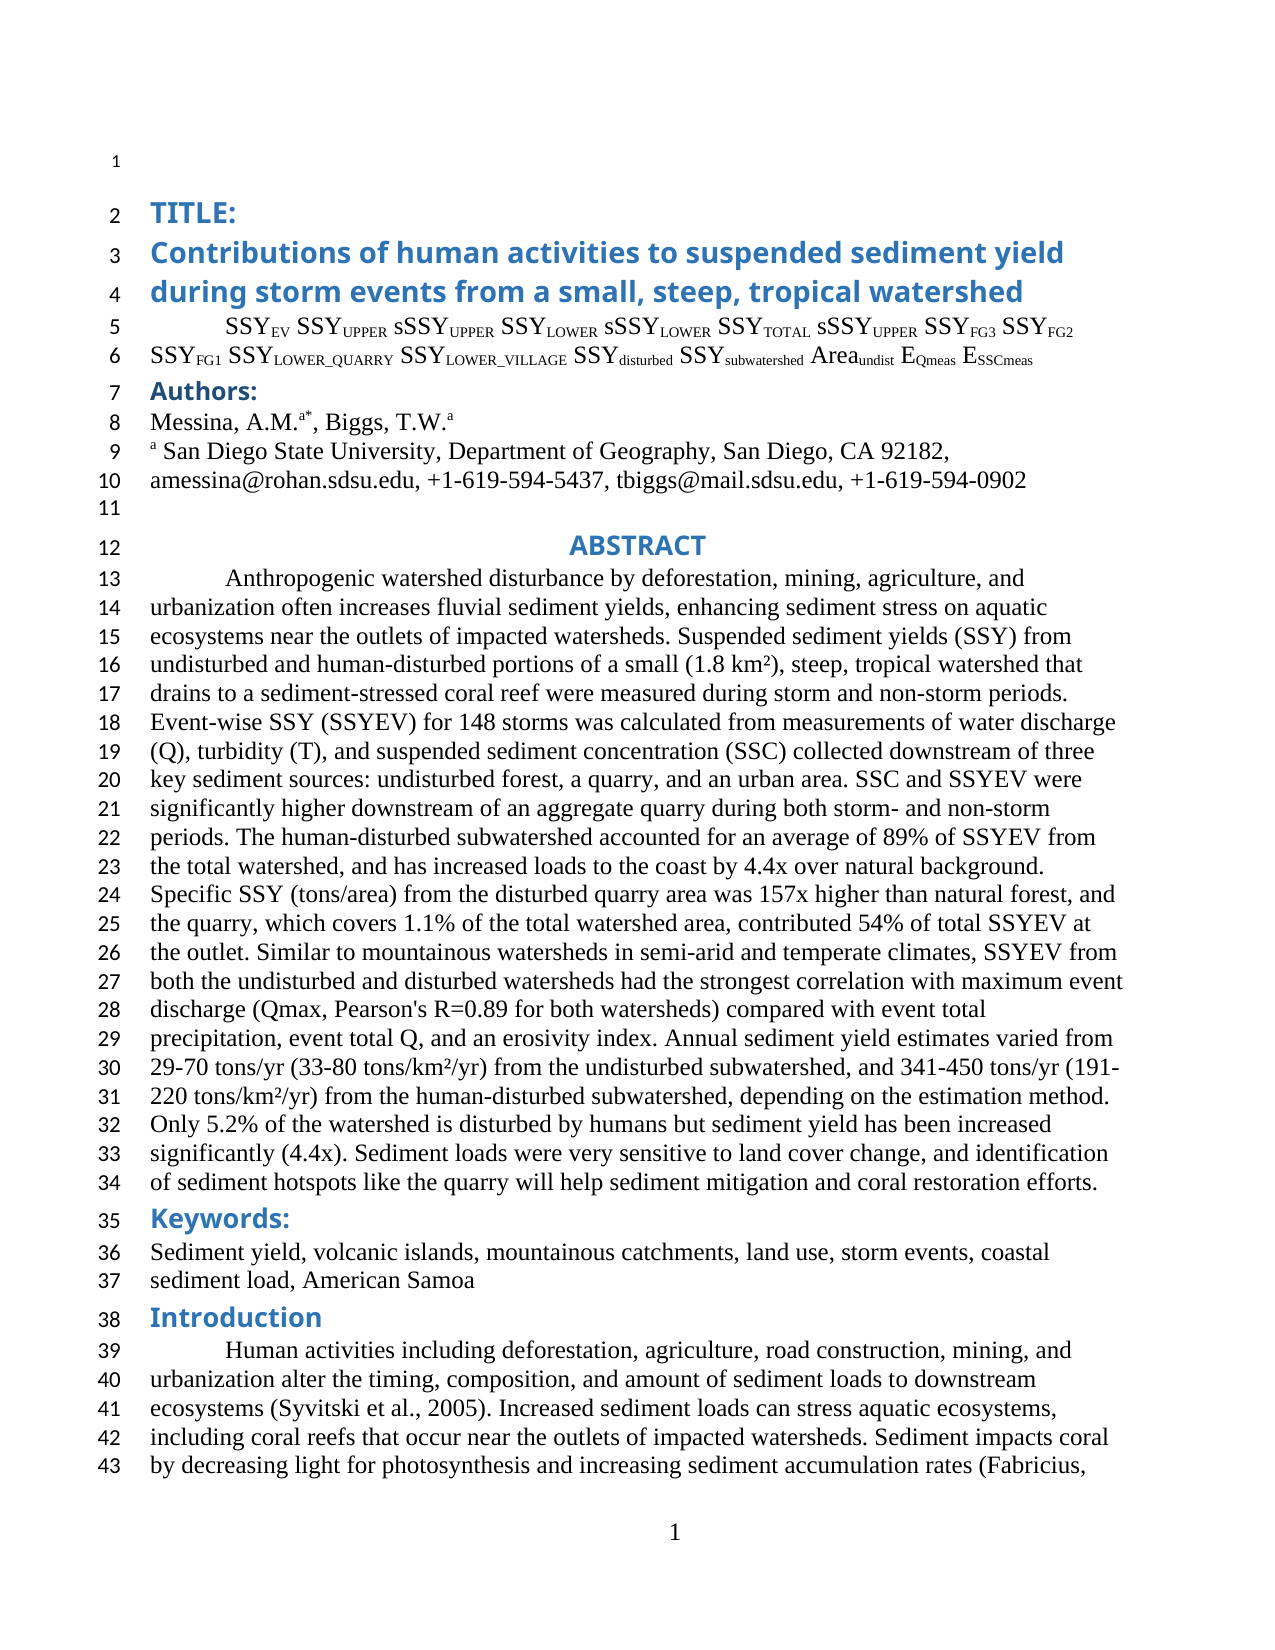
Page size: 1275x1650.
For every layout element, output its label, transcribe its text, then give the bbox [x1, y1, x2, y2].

subtitle Keywords: [150, 1200, 1125, 1237]
text SSYEV SSYUPPER sSSYUPPER SSYLOWER sSSYLOWER SSYTOTAL sSSYUPPER SSYFG3 SSYFG2 SSYFG1 SSYLOWER_QUARRY SSYLOWER_VILLAGE SSYdisturbed SSYsubwatershed Areaundist EQmeas ESSCmeas [150, 311, 1125, 369]
text Sediment yield, volcanic islands, mountainous catchments, land use, storm events, coastal sediment load, American Samoa [150, 1237, 1125, 1294]
subtitle Contributions of human activities to suspended sediment yield during storm events from a small, steep, tropical watershed [150, 232, 1125, 311]
text Anthropogenic watershed disturbance by deforestation, mining, agriculture, and urbanization often increases fluvial sediment yields, enhancing sediment stress on aquatic ecosystems near the outlets of impacted watersheds. Suspended sediment yields (SSY) from undisturbed and human-disturbed portions of a small (1.8 km²), steep, tropical watershed that drains to a sediment-stressed coral reef were measured during storm and non-storm periods. Event-wise SSY (SSYEV) for 148 storms was calculated from measurements of water discharge (Q), turbidity (T), and suspended sediment concentration (SSC) collected downstream of three key sediment sources: undisturbed forest, a quarry, and an urban area. SSC and SSYEV were significantly higher downstream of an aggregate quarry during both storm- and non-storm periods. The human-disturbed subwatershed accounted for an average of 89% of SSYEV from the total watershed, and has increased loads to the coast by 4.4x over natural background. Specific SSY (tons/area) from the disturbed quarry area was 157x higher than natural forest, and the quarry, which covers 1.1% of the total watershed area, contributed 54% of total SSYEV at the outlet. Similar to mountainous watersheds in semi-arid and temperate climates, SSYEV from both the undisturbed and disturbed watersheds had the strongest correlation with maximum event discharge (Qmax, Pearson's R=0.89 for both watersheds) compared with event total precipitation, event total Q, and an erosivity index. Annual sediment yield estimates varied from 29-70 tons/yr (33-80 tons/km²/yr) from the undisturbed subwatershed, and 341-450 tons/yr (191-220 tons/km²/yr) from the human-disturbed subwatershed, depending on the estimation method. Only 5.2% of the watershed is disturbed by humans but sediment yield has been increased significantly (4.4x). Sediment loads were very sensitive to land cover change, and identification of sediment hotspots like the quarry will help sediment mitigation and coral restoration efforts. [150, 563, 1125, 1196]
subtitle TITLE: [150, 192, 1125, 232]
text a San Diego State University, Department of Geography, San Diego, CA 92182, amessina@rohan.sdsu.edu, +1-619-594-5437, tbiggs@mail.sdsu.edu, +1-619-594-0902 [150, 436, 1125, 493]
subtitle ABSTRACT [150, 526, 1125, 563]
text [150, 1335, 1125, 1479]
subtitle Introduction [150, 1298, 1125, 1335]
subtitle Authors: [150, 373, 1125, 407]
text Messina, A.M.a*, Biggs, T.W.a [150, 407, 1125, 436]
